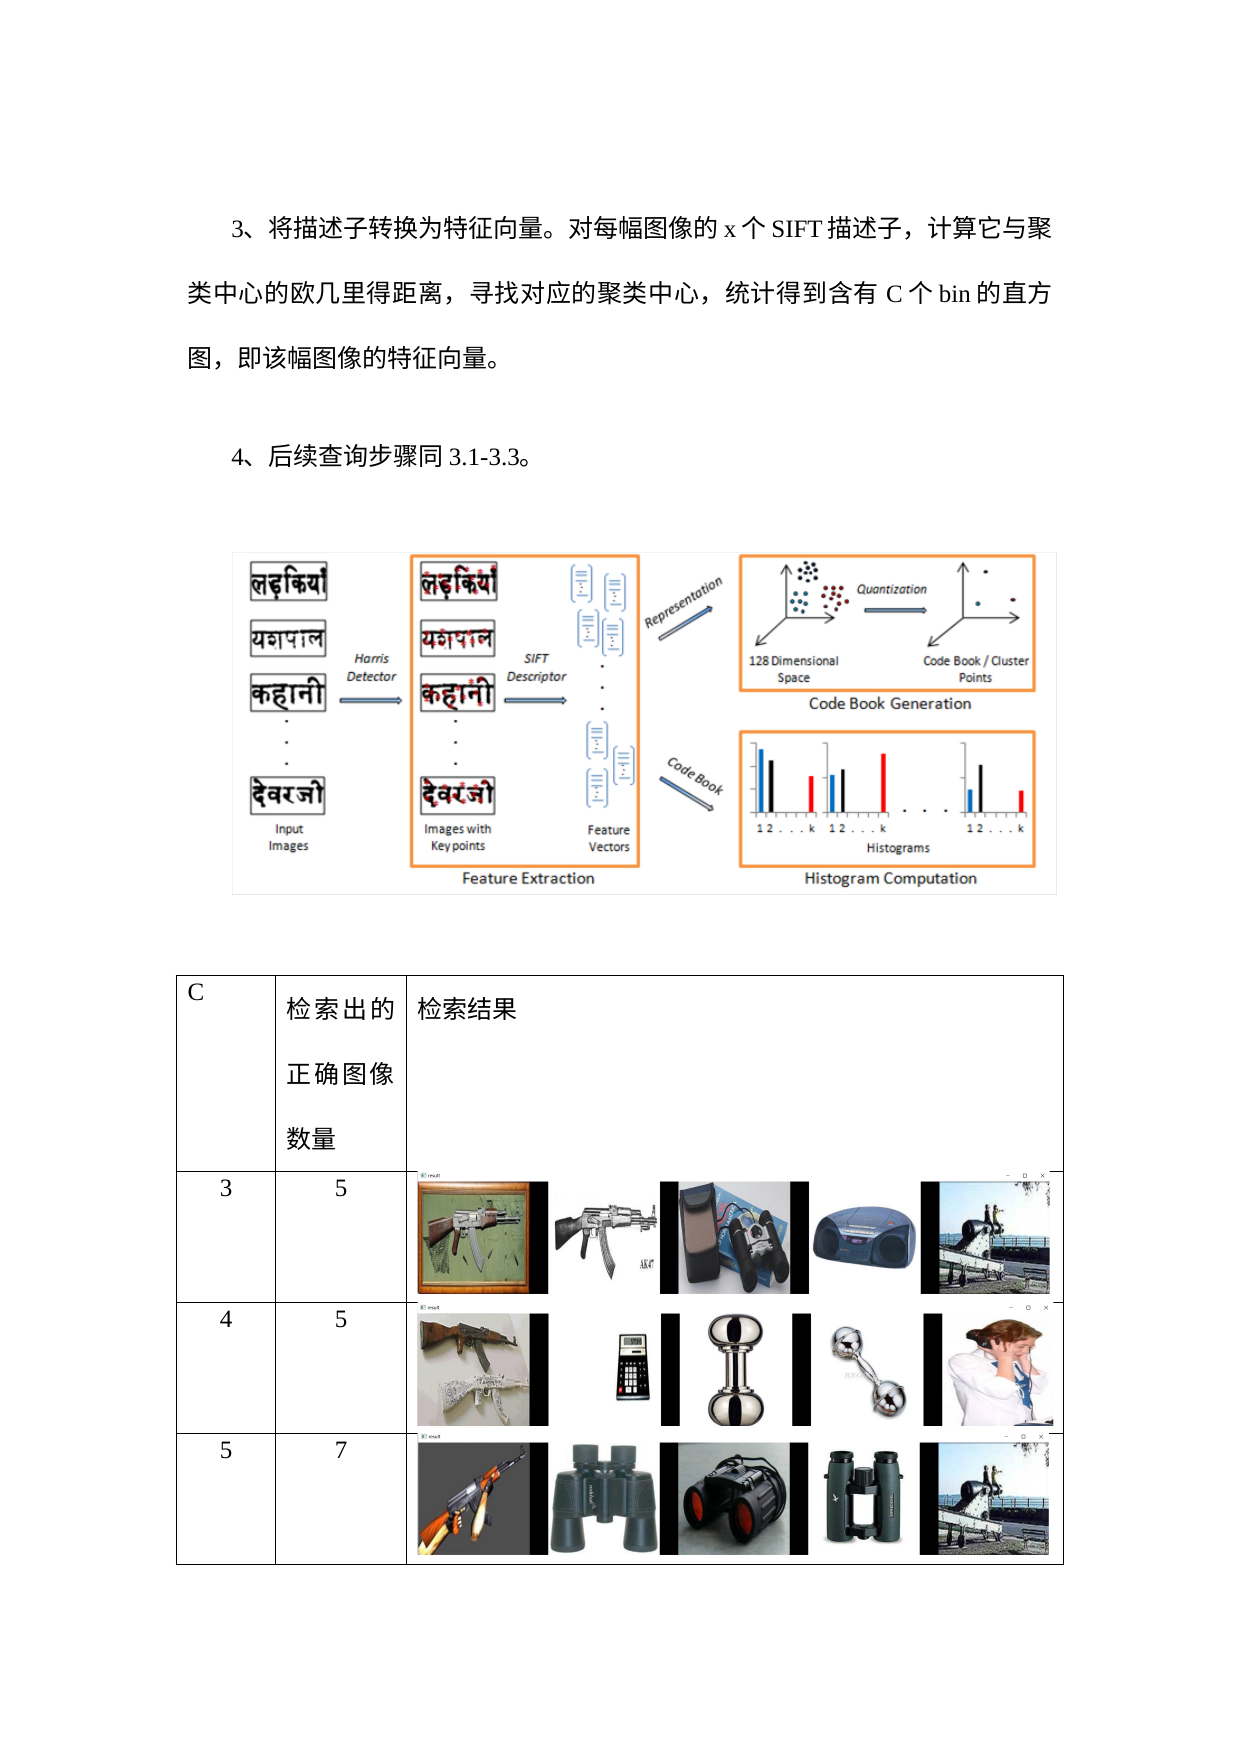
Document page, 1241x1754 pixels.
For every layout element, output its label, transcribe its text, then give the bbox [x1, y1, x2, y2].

picture [417, 1433, 1049, 1555]
picture [417, 1171, 1050, 1294]
table_cell 5 [177, 1434, 275, 1564]
table_cell 4 [177, 1303, 275, 1433]
table_cell 5 [276, 1172, 406, 1302]
table_cell 7 [276, 1434, 406, 1564]
table_cell 5 [276, 1303, 406, 1433]
table_cell [407, 1303, 1063, 1433]
picture [231, 552, 1058, 896]
table_cell [407, 1434, 1063, 1564]
list 后续查询步骤同3.1-3.3。 [187, 422, 1053, 487]
table_cell [407, 1172, 1063, 1302]
table_header 检索结果 [407, 976, 1063, 1171]
table_header C [177, 976, 275, 1171]
picture [417, 1302, 1054, 1426]
table_cell 3 [177, 1172, 275, 1302]
list 将描述子转换为特征向量。对每幅图像的x个SIFT描述子，计算它与聚类中心的欧几里得距离，寻找对应的聚类中心，统计得到含有C个bin的直方图，即该幅图像的特征向量。 [187, 194, 1053, 389]
table_header 检索出的正确图像数量 [276, 976, 406, 1171]
